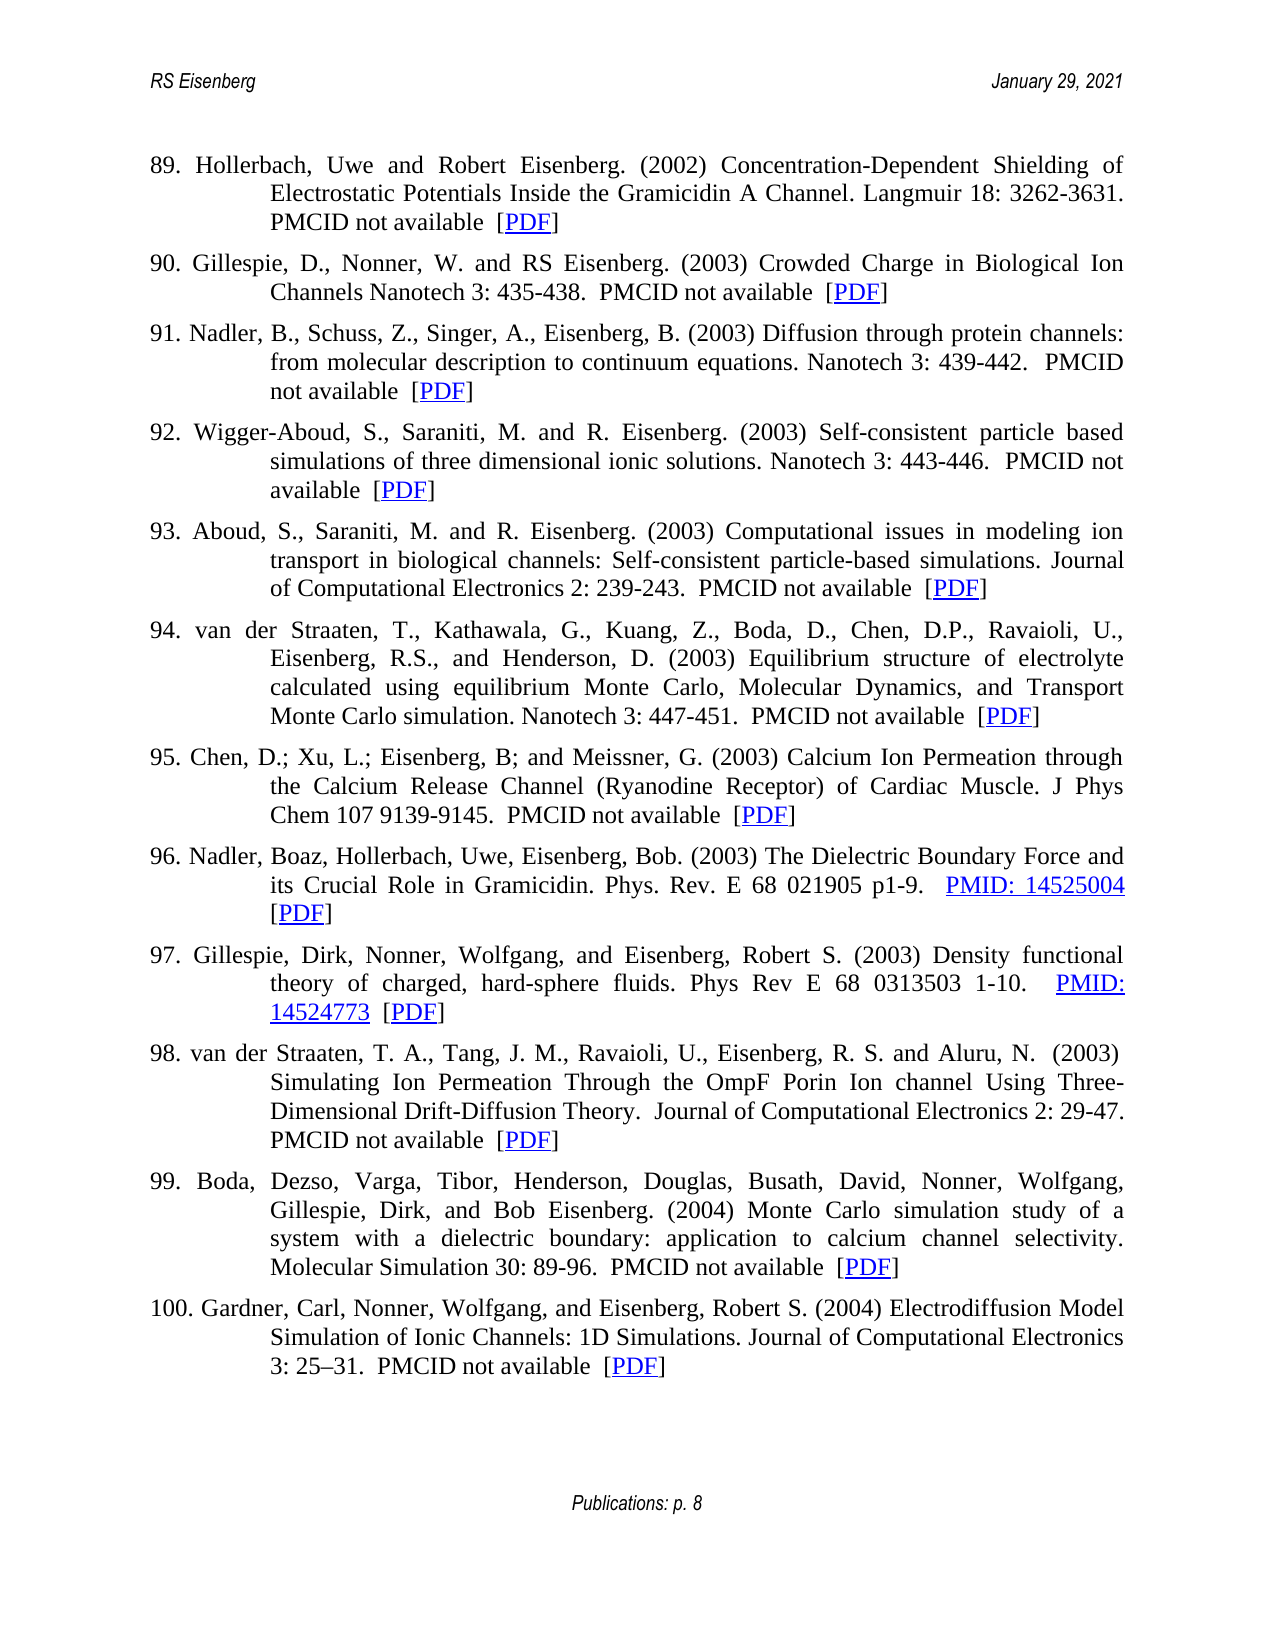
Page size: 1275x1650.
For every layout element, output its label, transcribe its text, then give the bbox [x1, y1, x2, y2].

text 89. Hollerbach, Uwe and Robert Eisenberg. (2002) Concentration-Dependent Shielding of Electrostatic Potentials Inside the Gramicidin A Channel. Langmuir 18: 3262-3631. PMCID not available [PDF] [150, 150, 1125, 236]
text 100. Gardner, Carl, Nonner, Wolfgang, and Eisenberg, Robert S. (2004) Electrodiffusion Model Simulation of Ionic Channels: 1D Simulations. Journal of Computational Electronics 3: 25–31. PMCID not available [PDF] [150, 1293, 1125, 1380]
text 94. van der Straaten, T., Kathawala, G., Kuang, Z., Boda, D., Chen, D.P., Ravaioli, U., Eisenberg, R.S., and Henderson, D. (2003) Equilibrium structure of electrolyte calculated using equilibrium Monte Carlo, Molecular Dynamics, and Transport Monte Carlo simulation. Nanotech 3: 447-451. PMCID not available [PDF] [150, 615, 1125, 730]
text 98. van der Straaten, T. A., Tang, J. M., Ravaioli, U., Eisenberg, R. S. and Aluru, N. (2003) Simulating Ion Permeation Through the OmpF Porin Ion channel Using Three-Dimensional Drift-Diffusion Theory. Journal of Computational Electronics 2: 29-47. PMCID not available [PDF] [150, 1038, 1125, 1153]
text 90. Gillespie, D., Nonner, W. and RS Eisenberg. (2003) Crowded Charge in Biological Ion Channels Nanotech 3: 435-438. PMCID not available [PDF] [150, 248, 1125, 306]
text 97. Gillespie, Dirk, Nonner, Wolfgang, and Eisenberg, Robert S. (2003) Density functional theory of charged, hard-sphere fluids. Phys Rev E 68 0313503 1-10. PMID: 14524773 [PDF] [150, 940, 1125, 1026]
text 93. Aboud, S., Saraniti, M. and R. Eisenberg. (2003) Computational issues in modeling ion transport in biological channels: Self-consistent particle-based simulations. Journal of Computational Electronics 2: 239-243. PMCID not available [PDF] [150, 516, 1125, 602]
text 95. Chen, D.; Xu, L.; Eisenberg, B; and Meissner, G. (2003) Calcium Ion Permeation through the Calcium Release Channel (Ryanodine Receptor) of Cardiac Muscle. J Phys Chem 107 9139-9145. PMCID not available [PDF] [150, 742, 1125, 828]
text 91. Nadler, B., Schuss, Z., Singer, A., Eisenberg, B. (2003) Diffusion through protein channels: from molecular description to continuum equations. Nanotech 3: 439-442. PMCID not available [PDF] [150, 318, 1125, 405]
text 92. Wigger-Aboud, S., Saraniti, M. and R. Eisenberg. (2003) Self-consistent particle based simulations of three dimensional ionic solutions. Nanotech 3: 443-446. PMCID not available [PDF] [150, 417, 1125, 503]
text 96. Nadler, Boaz, Hollerbach, Uwe, Eisenberg, Bob. (2003) The Dielectric Boundary Force and its Crucial Role in Gramicidin. Phys. Rev. E 68 021905 p1-9. PMID: 14525004 [PDF] [150, 841, 1125, 927]
text 99. Boda, Dezso, Varga, Tibor, Henderson, Douglas, Busath, David, Nonner, Wolfgang, Gillespie, Dirk, and Bob Eisenberg. (2004) Monte Carlo simulation study of a system with a dielectric boundary: application to calcium channel selectivity. Molecular Simulation 30: 89-96. PMCID not available [PDF] [150, 1166, 1125, 1281]
